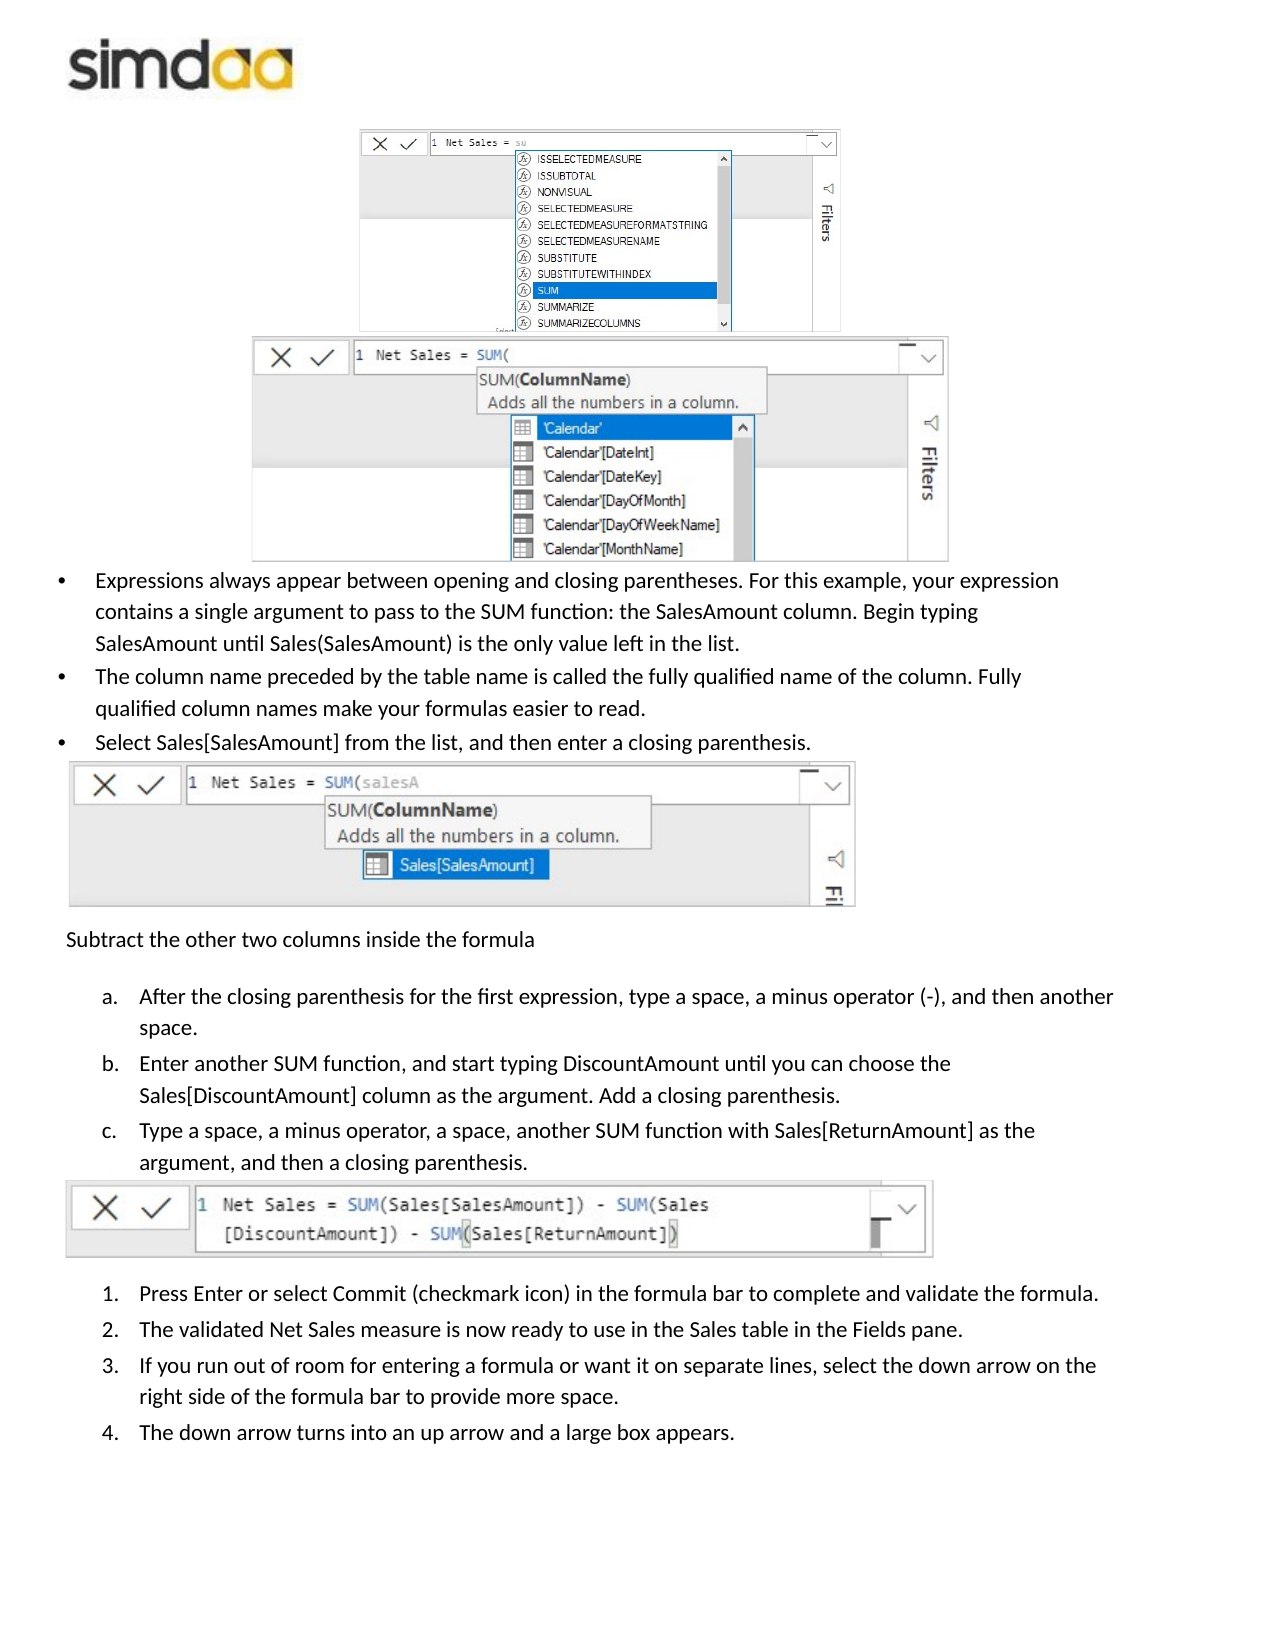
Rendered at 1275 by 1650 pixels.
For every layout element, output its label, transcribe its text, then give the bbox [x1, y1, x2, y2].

picture [65, 1180, 934, 1258]
picture [68, 761, 856, 907]
list Press Enter or select Commit (checkmark icon) in the formula bar to complete and validate the formula. [102, 1279, 1134, 1308]
list Enter another SUM function, and start typing DiscountAmount until you can choose the Sales[DiscountAmount] column as the argument. Add a closing parenthesis. [102, 1049, 1134, 1109]
list Expressions always appear between opening and closing parentheses. For this example, your expression contains a single argument to pass to the SUM function: the SalesAmount column. Begin typing SalesAmount until Sales(SalesAmount) is the only value left in the list. [58, 566, 1105, 657]
text Subtract the other two columns inside the formula [66, 925, 1134, 953]
list Select Sales[SalesAmount] from the list, and then enter a closing parenthesis. [58, 728, 1105, 756]
list After the closing parenthesis for the first expression, type a space, a minus operator (-), and then another space. [102, 982, 1134, 1042]
picture [359, 129, 841, 332]
picture [65, 37, 305, 100]
picture [251, 336, 949, 562]
list The down arrow turns into an up arrow and a large box appears. [102, 1418, 1134, 1446]
list If you run out of room for entering a formula or want it on separate lines, select the down arrow on the right side of the formula bar to provide more space. [102, 1351, 1134, 1410]
list Type a space, a minus operator, a space, another SUM function with Sales[ReturnAmount] as the argument, and then a closing parenthesis. [102, 1116, 1134, 1176]
list The validated Net Sales measure is now ready to use in the Sales table in the Fields pane. [102, 1315, 1134, 1343]
list The column name preceded by the table name is called the fully qualified name of the column. Fully qualified column names make your formulas easier to read. [58, 662, 1105, 722]
